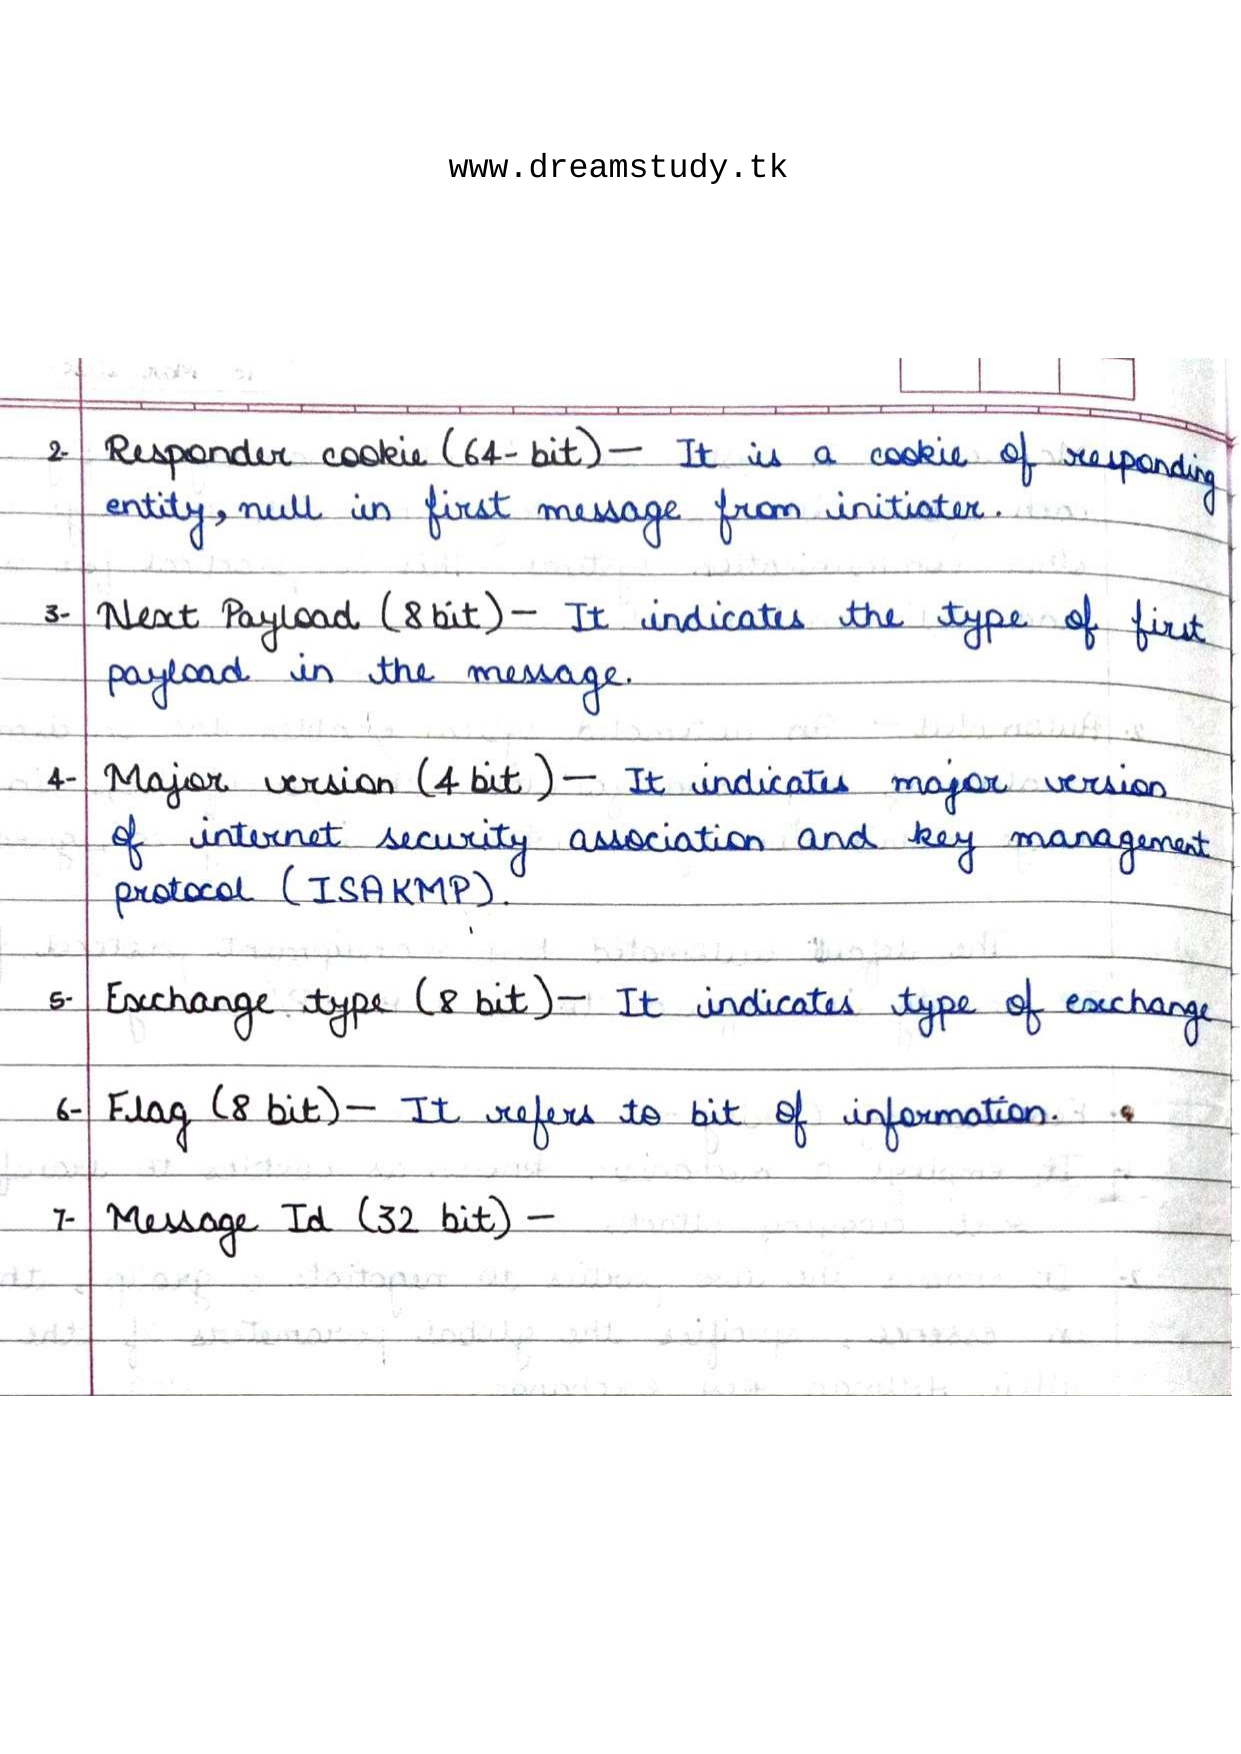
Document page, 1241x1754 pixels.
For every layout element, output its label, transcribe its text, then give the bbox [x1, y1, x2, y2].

text www.dreamstudy.tk [448, 150, 1090, 188]
picture [0, 358, 1240, 1396]
